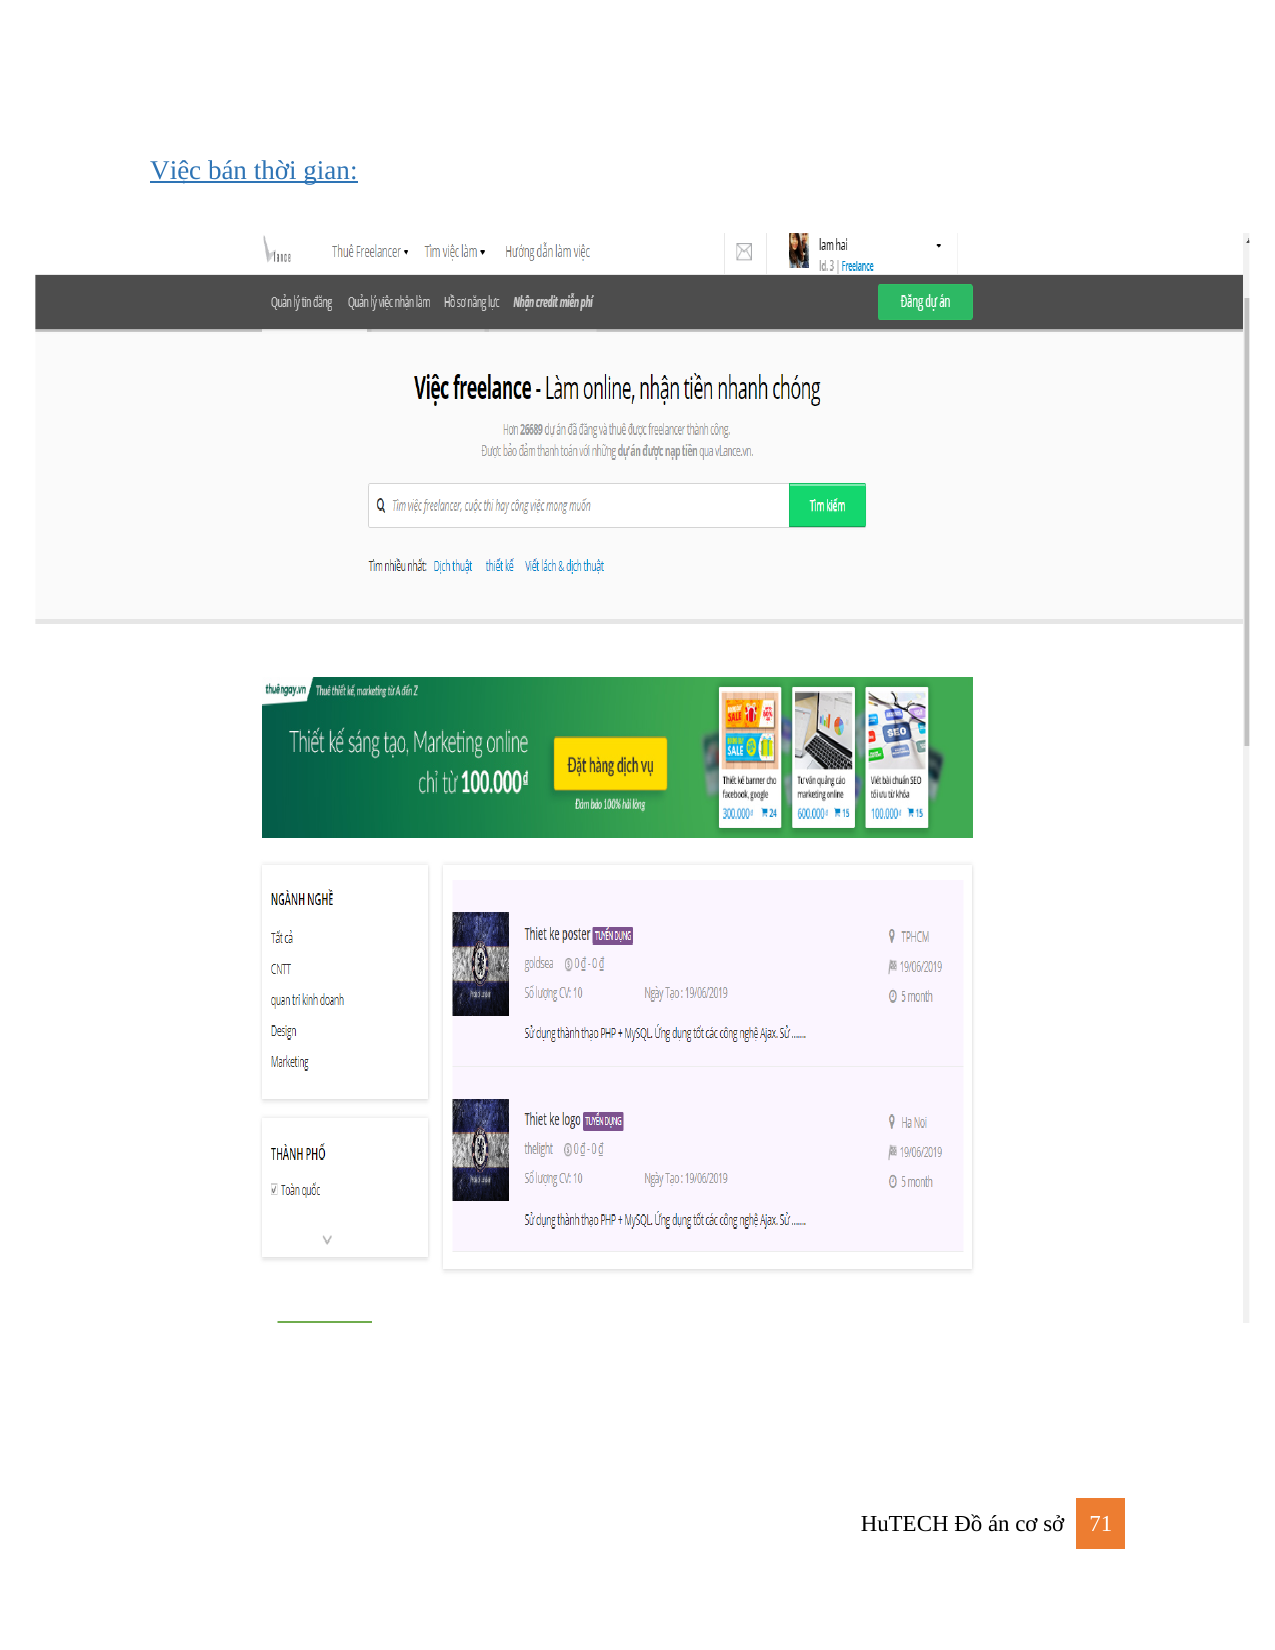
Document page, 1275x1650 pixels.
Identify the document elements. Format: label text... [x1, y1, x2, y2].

subtitle Việc bán thời gian: [150, 154, 1125, 185]
picture [35, 233, 1250, 1323]
